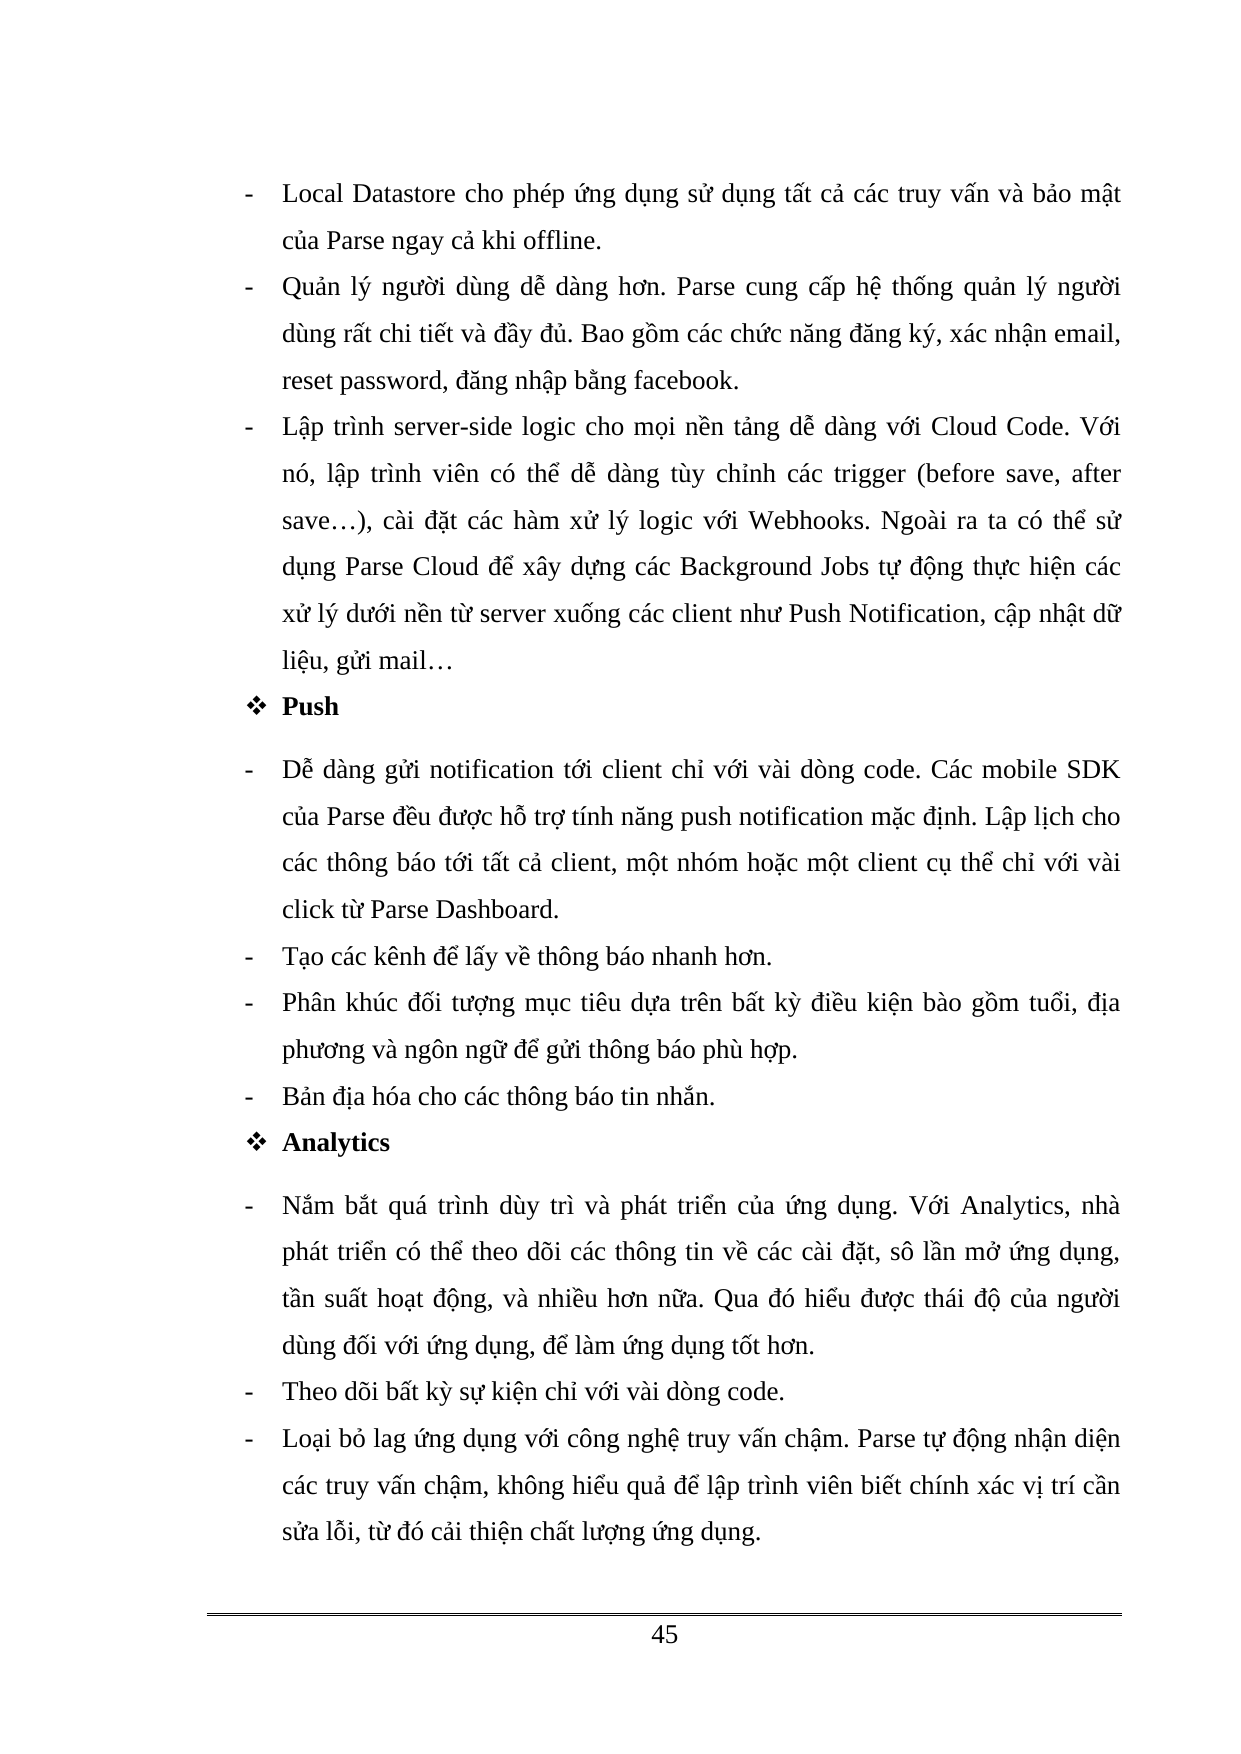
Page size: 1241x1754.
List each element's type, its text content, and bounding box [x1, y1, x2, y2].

list Lập trình server-side logic cho mọi nền tảng dễ dàng với Cloud Code. Với nó, lập trình viên có thể dễ dàng tùy chỉnh các trigger (before save, after save…), cài đặt các hàm xử lý logic với Webhooks. Ngoài ra ta có thể sử dụng Parse Cloud để xây dựng các Background Jobs tự động thực hiện các xử lý dưới nền từ server xuống các client như Push Notification, cập nhật dữ liệu, gửi mail… [244, 411, 1122, 675]
list Local Datastore cho phép ứng dụng sử dụng tất cả các truy vấn và bảo mật của Parse ngay cả khi offline. [244, 177, 1122, 255]
list Dễ dàng gửi notification tới client chỉ với vài dòng code. Các mobile SDK của Parse đều được hỗ trợ tính năng push notification mặc định. Lập lịch cho các thông báo tới tất cả client, một nhóm hoặc một client cụ thể chỉ với vài click từ Parse Dashboard. [244, 753, 1122, 924]
list Theo dõi bất kỳ sự kiện chỉ với vài dòng code. [244, 1376, 1122, 1407]
list Quản lý người dùng dễ dàng hơn. Parse cung cấp hệ thống quản lý người dùng rất chi tiết và đầy đủ. Bao gồm các chức năng đăng ký, xác nhận email, reset password, đăng nhập bằng facebook. [244, 271, 1122, 395]
list Loại bỏ lag ứng dụng với công nghệ truy vấn chậm. Parse tự động nhận diện các truy vấn chậm, không hiểu quả để lập trình viên biết chính xác vị trí cần sửa lỗi, từ đó cải thiện chất lượng ứng dụng. [244, 1422, 1122, 1547]
list Tạo các kênh để lấy về thông báo nhanh hơn. [244, 940, 1122, 971]
list Phân khúc đối tượng mục tiêu dựa trên bất kỳ điều kiện bào gồm tuổi, địa phương và ngôn ngữ để gửi thông báo phù hợp. [244, 986, 1122, 1064]
list Push [244, 691, 1122, 722]
list Nắm bắt quá trình dùy trì và phát triển của ứng dụng. Với Analytics, nhà phát triển có thể theo dõi các thông tin về các cài đặt, sô lần mở ứng dụng, tần suất hoạt động, và nhiều hơn nữa. Qua đó hiểu được thái độ của người dùng đối với ứng dụng, để làm ứng dụng tốt hơn. [244, 1189, 1122, 1360]
list Analytics [244, 1126, 1122, 1158]
list Bản địa hóa cho các thông báo tin nhắn. [244, 1080, 1122, 1111]
